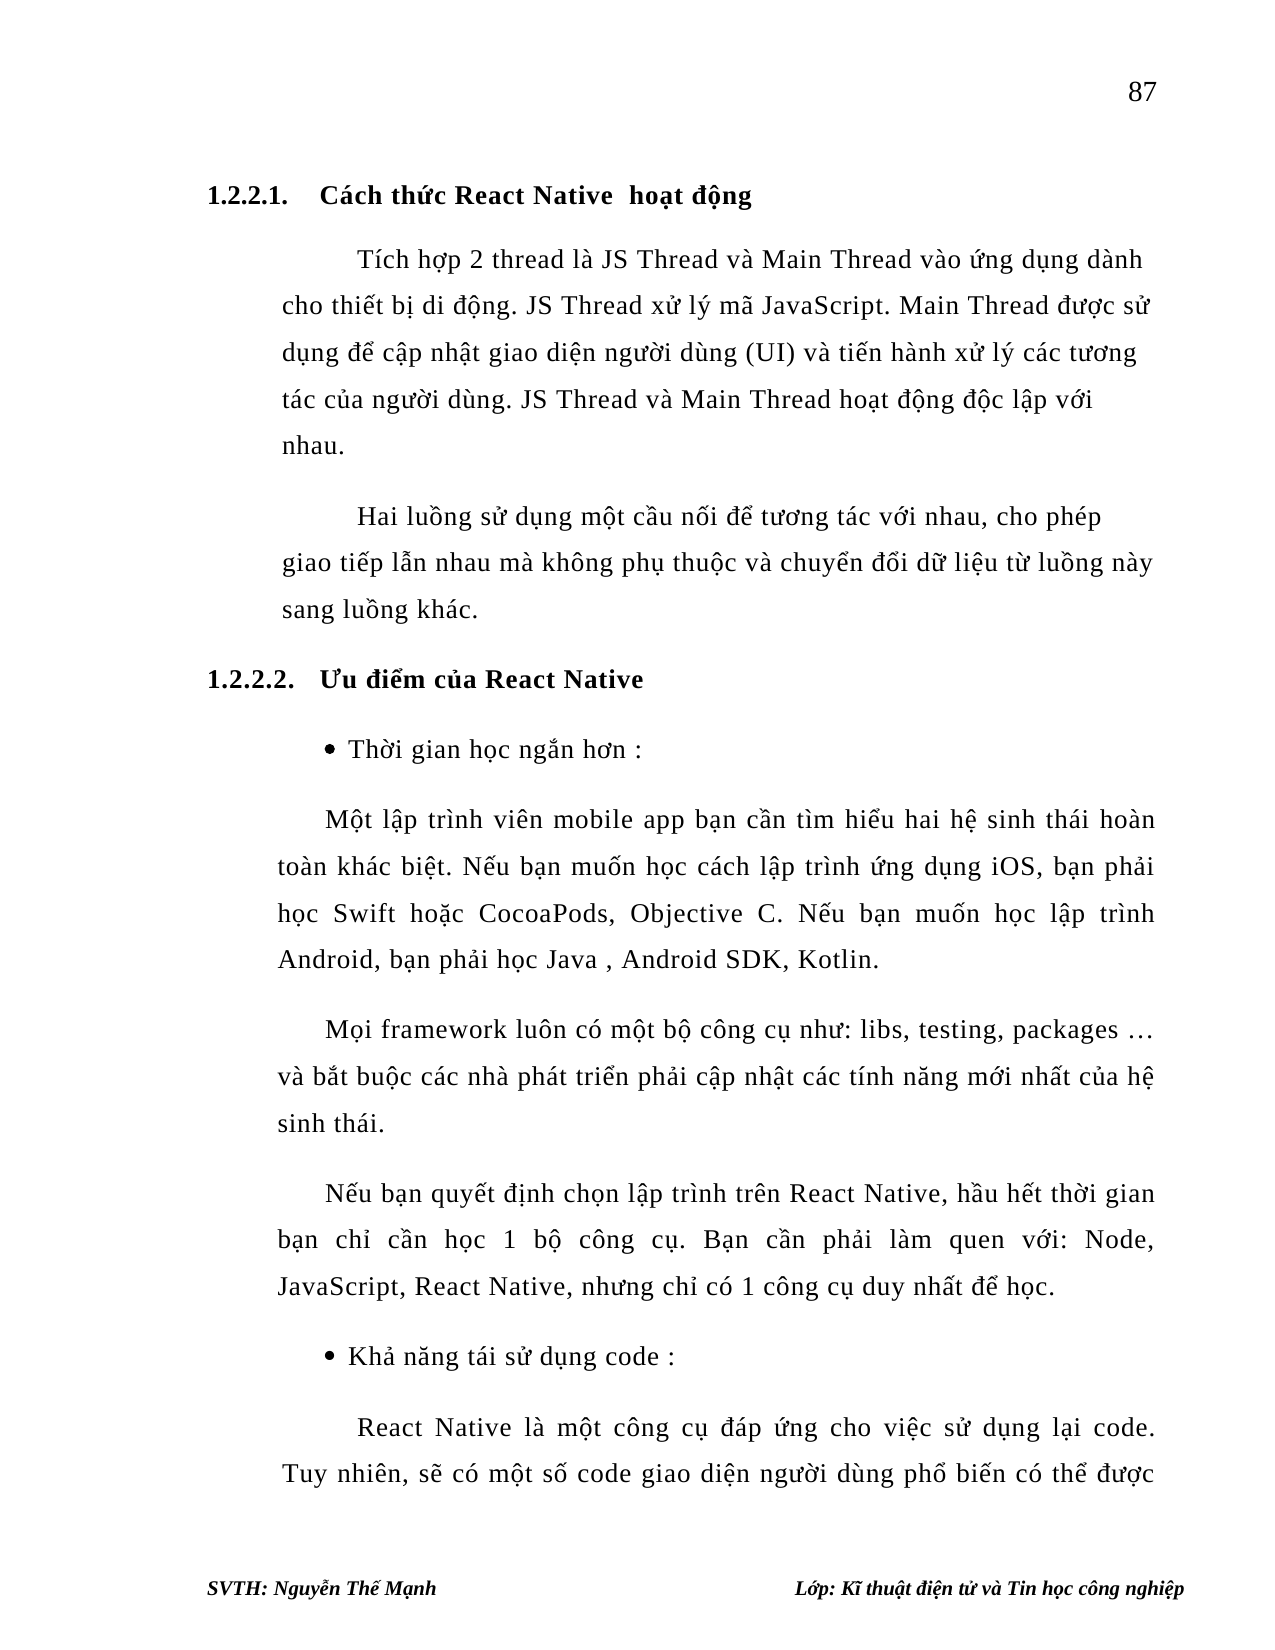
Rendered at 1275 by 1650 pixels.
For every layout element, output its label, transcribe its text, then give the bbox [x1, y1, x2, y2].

list Khả năng tái sử dụng code : [277, 1340, 1157, 1372]
text Tích hợp 2 thread là JS Thread và Main Thread vào ứng dụng dành cho thiết bị di động. JS Thread xử lý mã JavaScript. Main Thread được sử dụng để cập nhật giao diện người dùng (UI) và tiến hành xử lý các tương tác của người dùng. JS Thread và Main Thread hoạt động độc lập với nhau. [282, 243, 1157, 461]
list Cách thức React Native hoạt động [207, 179, 1157, 211]
text Mọi framework luôn có một bộ công cụ như: libs, testing, packages … và bắt buộc các nhà phát triển phải cập nhật các tính năng mới nhất của hệ sinh thái. [277, 1013, 1157, 1138]
text Hai luồng sử dụng một cầu nối để tương tác với nhau, cho phép giao tiếp lẫn nhau mà không phụ thuộc và chuyển đổi dữ liệu từ luồng này sang luồng khác. [282, 499, 1157, 624]
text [282, 1411, 1157, 1458]
text Một lập trình viên mobile app bạn cần tìm hiểu hai hệ sinh thái hoàn toàn khác biệt. Nếu bạn muốn học cách lập trình ứng dụng iOS, bạn phải học Swift hoặc CocoaPods, Objective C. Nếu bạn muốn học lập trình Android, bạn phải học Java , Android SDK, Kotlin. [277, 803, 1157, 974]
list Ưu điểm của React Native [207, 663, 1157, 694]
list Thời gian học ngắn hơn : [277, 733, 1157, 764]
text Nếu bạn quyết định chọn lập trình trên React Native, hầu hết thời gian bạn chỉ cần học 1 bộ công cụ. Bạn cần phải làm quen với: Node, JavaScript, React Native, nhưng chỉ có 1 công cụ duy nhất để học. [277, 1177, 1157, 1301]
